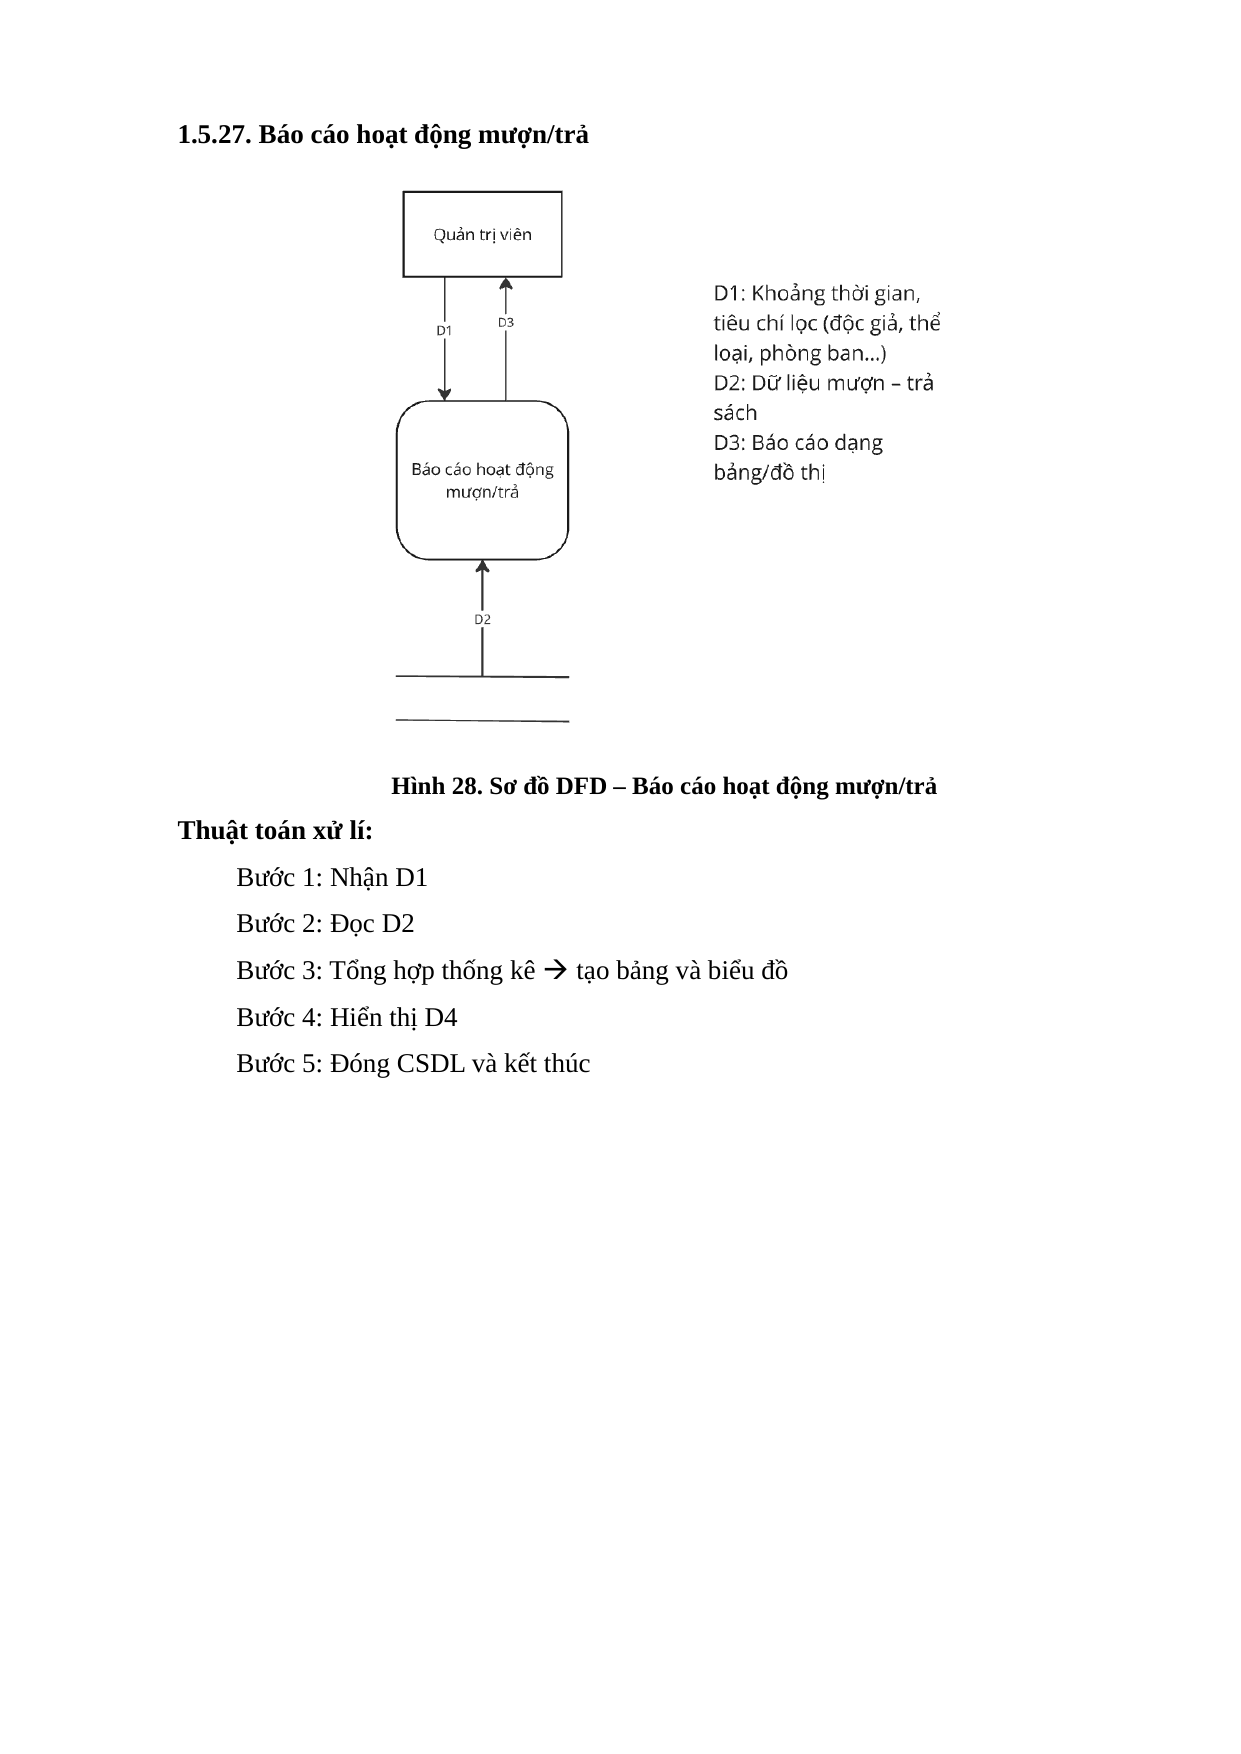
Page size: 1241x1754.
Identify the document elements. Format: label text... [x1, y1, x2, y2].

subtitle 1.5.27. Báo cáo hoạt động mượn/trả [177, 118, 1152, 149]
picture [365, 164, 964, 756]
text Bước 3: Tổng hợp thống kê tạo bảng và biểu đồ [236, 954, 1152, 985]
text Thuật toán xử lí: [177, 814, 1152, 845]
text Bước 1: Nhận D1 [236, 861, 1152, 892]
text Bước 4: Hiển thị D4 [236, 1001, 1152, 1032]
text Bước 2: Đọc D2 [236, 907, 1152, 938]
text Bước 5: Đóng CSDL và kết thúc [236, 1047, 1152, 1079]
